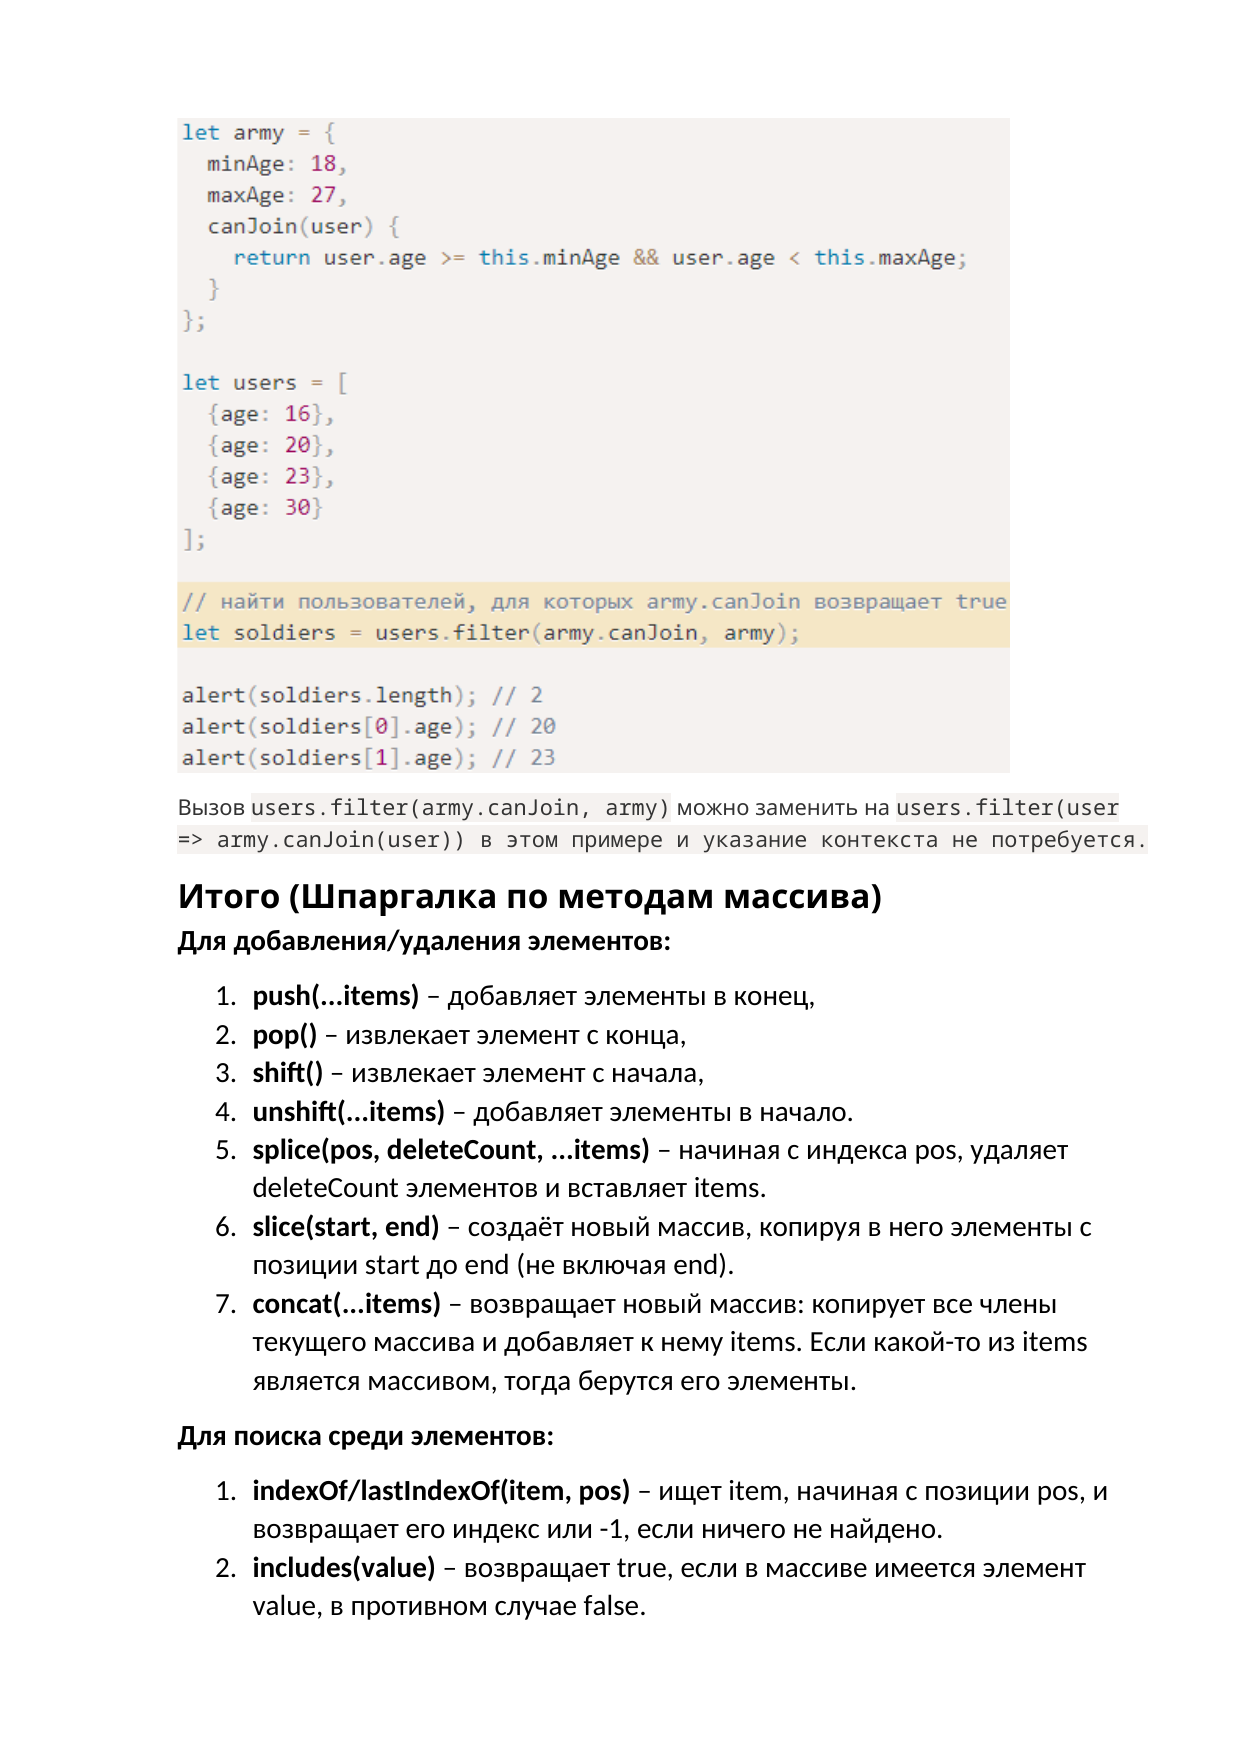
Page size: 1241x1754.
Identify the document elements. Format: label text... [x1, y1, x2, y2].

list indexOf/lastIndexOf(item, pos) – ищет item, начиная с позиции pos, и возвращает его индекс или -1, если ничего не найдено. [215, 1472, 1152, 1546]
list shift() – извлекает элемент с начала, [215, 1054, 1152, 1090]
text Вызов users.filter(army.canJoin, army) можно заменить на users.filter(user => army.canJoin(user)) в этом примере и указание контекста не потребуется. [177, 792, 1152, 854]
list concat(...items) – возвращает новый массив: копирует все члены текущего массива и добавляет к нему items. Если какой-то из items является массивом, тогда берутся его элементы. [215, 1285, 1152, 1397]
list splice(pos, deleteCount, ...items) – начиная с индекса pos, удаляет deleteCount элементов и вставляет items. [215, 1131, 1152, 1205]
text Для добавления/удаления элементов: [177, 922, 1152, 958]
picture [177, 118, 1010, 773]
text Для поиска среди элементов: [177, 1417, 1152, 1452]
list slice(start, end) – создаёт новый массив, копируя в него элементы с позиции start до end (не включая end). [215, 1208, 1152, 1282]
list pop() – извлекает элемент с конца, [215, 1016, 1152, 1051]
subtitle Итого (Шпаргалка по методам массива) [177, 873, 1152, 919]
list includes(value) – возвращает true, если в массиве имеется элемент value, в противном случае false. [215, 1549, 1152, 1623]
list push(...items) – добавляет элементы в конец, [215, 977, 1152, 1013]
list unshift(...items) – добавляет элементы в начало. [215, 1093, 1152, 1128]
